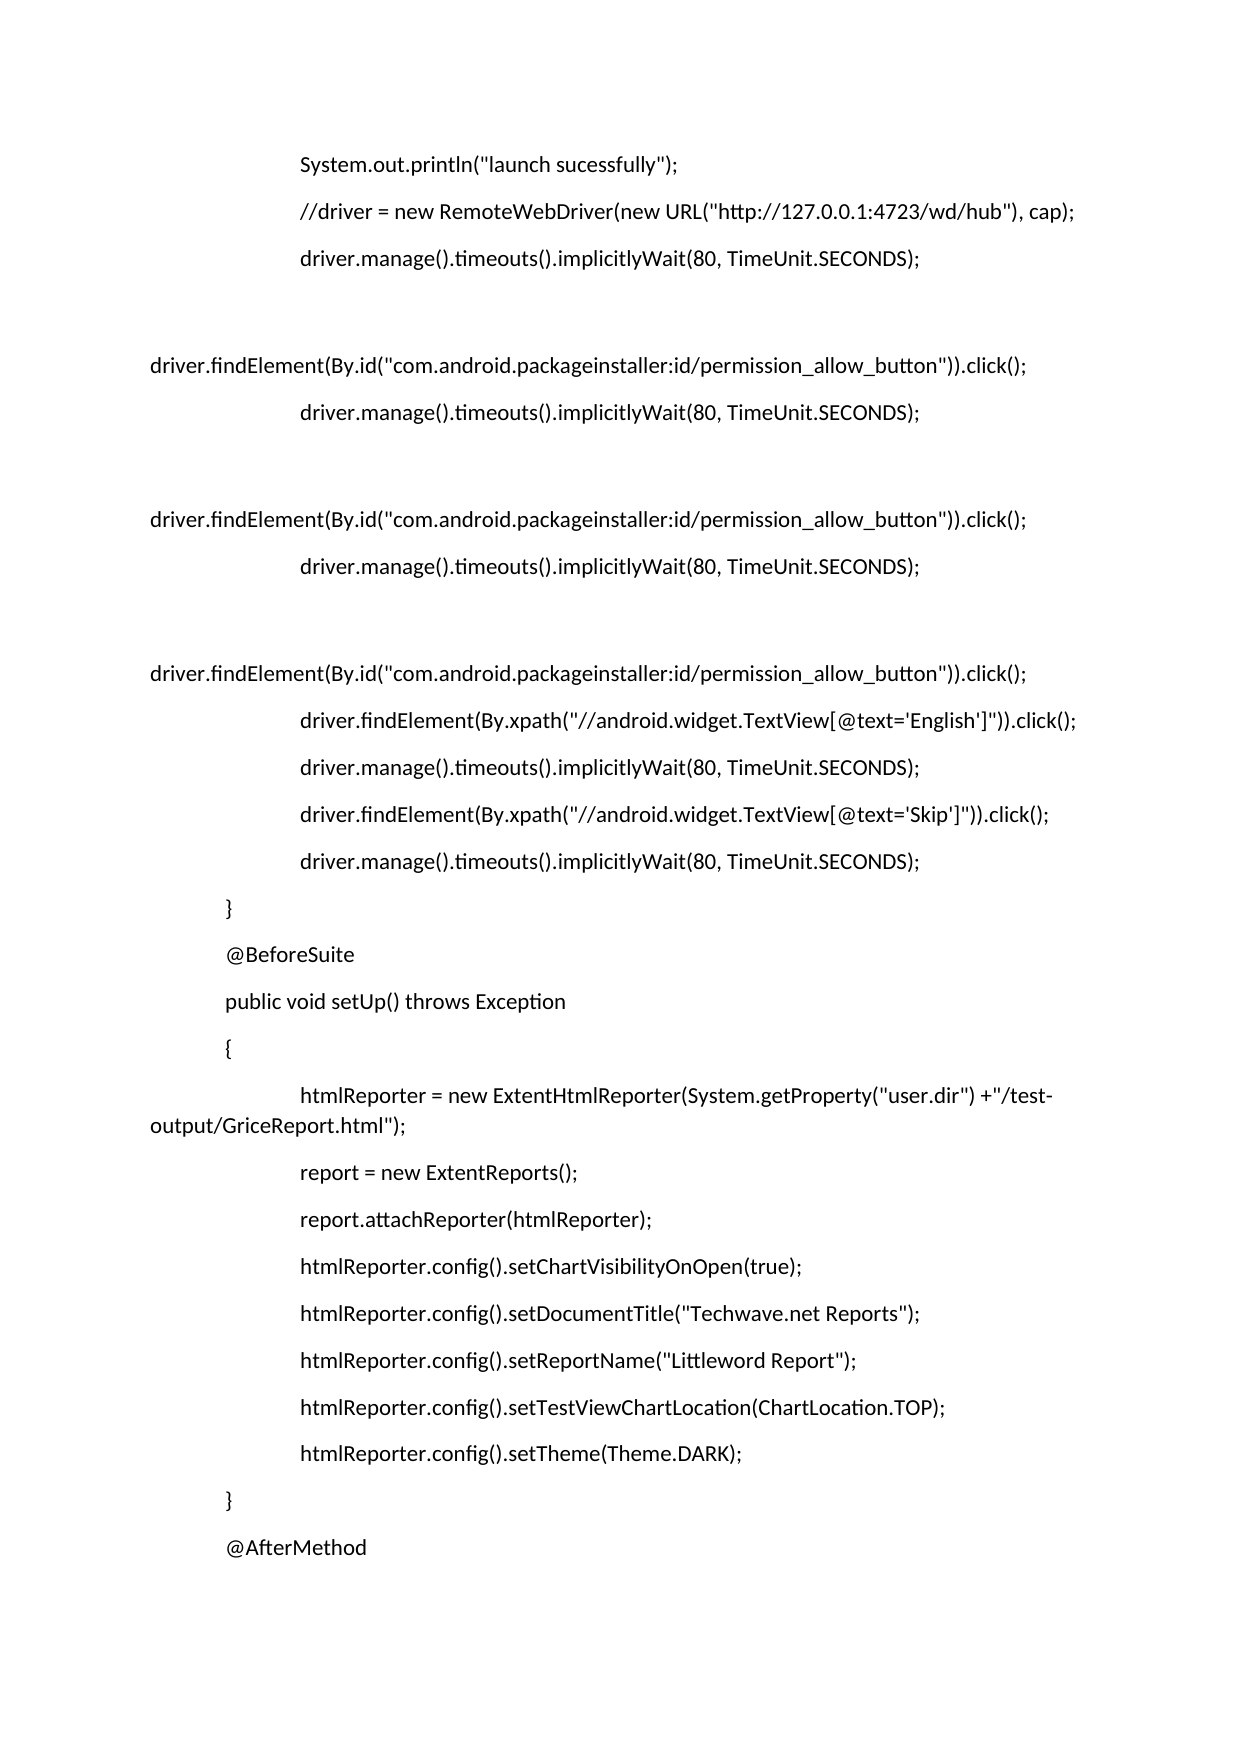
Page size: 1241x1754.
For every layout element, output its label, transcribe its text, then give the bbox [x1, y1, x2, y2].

text { [150, 1034, 1090, 1062]
text htmlReporter = new ExtentHtmlReporter(System.getProperty("user.dir") +"/test-output/GriceReport.html"); [150, 1081, 1090, 1139]
text driver.manage().timeouts().implicitlyWait(80, TimeUnit.SECONDS); [150, 847, 1090, 875]
text @BeforeSuite [150, 941, 1090, 969]
text //driver = new RemoteWebDriver(new URL("http://127.0.0.1:4723/wd/hub"), cap); [150, 197, 1090, 225]
text driver.findElement(By.id("com.android.packageinstaller:id/permission_allow_button")).click(); [150, 599, 1090, 687]
text driver.manage().timeouts().implicitlyWait(80, TimeUnit.SECONDS); [150, 552, 1090, 580]
text System.out.println("launch sucessfully"); [150, 150, 1090, 178]
text driver.manage().timeouts().implicitlyWait(80, TimeUnit.SECONDS); [150, 244, 1090, 272]
text report = new ExtentReports(); [150, 1158, 1090, 1186]
text report.attachReporter(htmlReporter); [150, 1205, 1090, 1233]
text @AfterMethod [150, 1533, 1090, 1561]
text htmlReporter.config().setTheme(Theme.DARK); [150, 1439, 1090, 1468]
text public void setUp() throws Exception [150, 987, 1090, 1016]
text htmlReporter.config().setTestViewChartLocation(ChartLocation.TOP); [150, 1393, 1090, 1421]
text } [150, 1486, 1090, 1514]
text htmlReporter.config().setDocumentTitle("Techwave.net Reports"); [150, 1299, 1090, 1327]
text driver.findElement(By.id("com.android.packageinstaller:id/permission_allow_button")).click(); [150, 445, 1090, 533]
text htmlReporter.config().setChartVisibilityOnOpen(true); [150, 1252, 1090, 1280]
text driver.findElement(By.xpath("//android.widget.TextView[@text='Skip']")).click(); [150, 800, 1090, 828]
text htmlReporter.config().setReportName("Littleword Report"); [150, 1346, 1090, 1374]
text driver.manage().timeouts().implicitlyWait(80, TimeUnit.SECONDS); [150, 398, 1090, 426]
text driver.findElement(By.xpath("//android.widget.TextView[@text='English']")).click(); [150, 706, 1090, 734]
text } [150, 894, 1090, 922]
text driver.findElement(By.id("com.android.packageinstaller:id/permission_allow_button")).click(); [150, 291, 1090, 379]
text driver.manage().timeouts().implicitlyWait(80, TimeUnit.SECONDS); [150, 753, 1090, 781]
